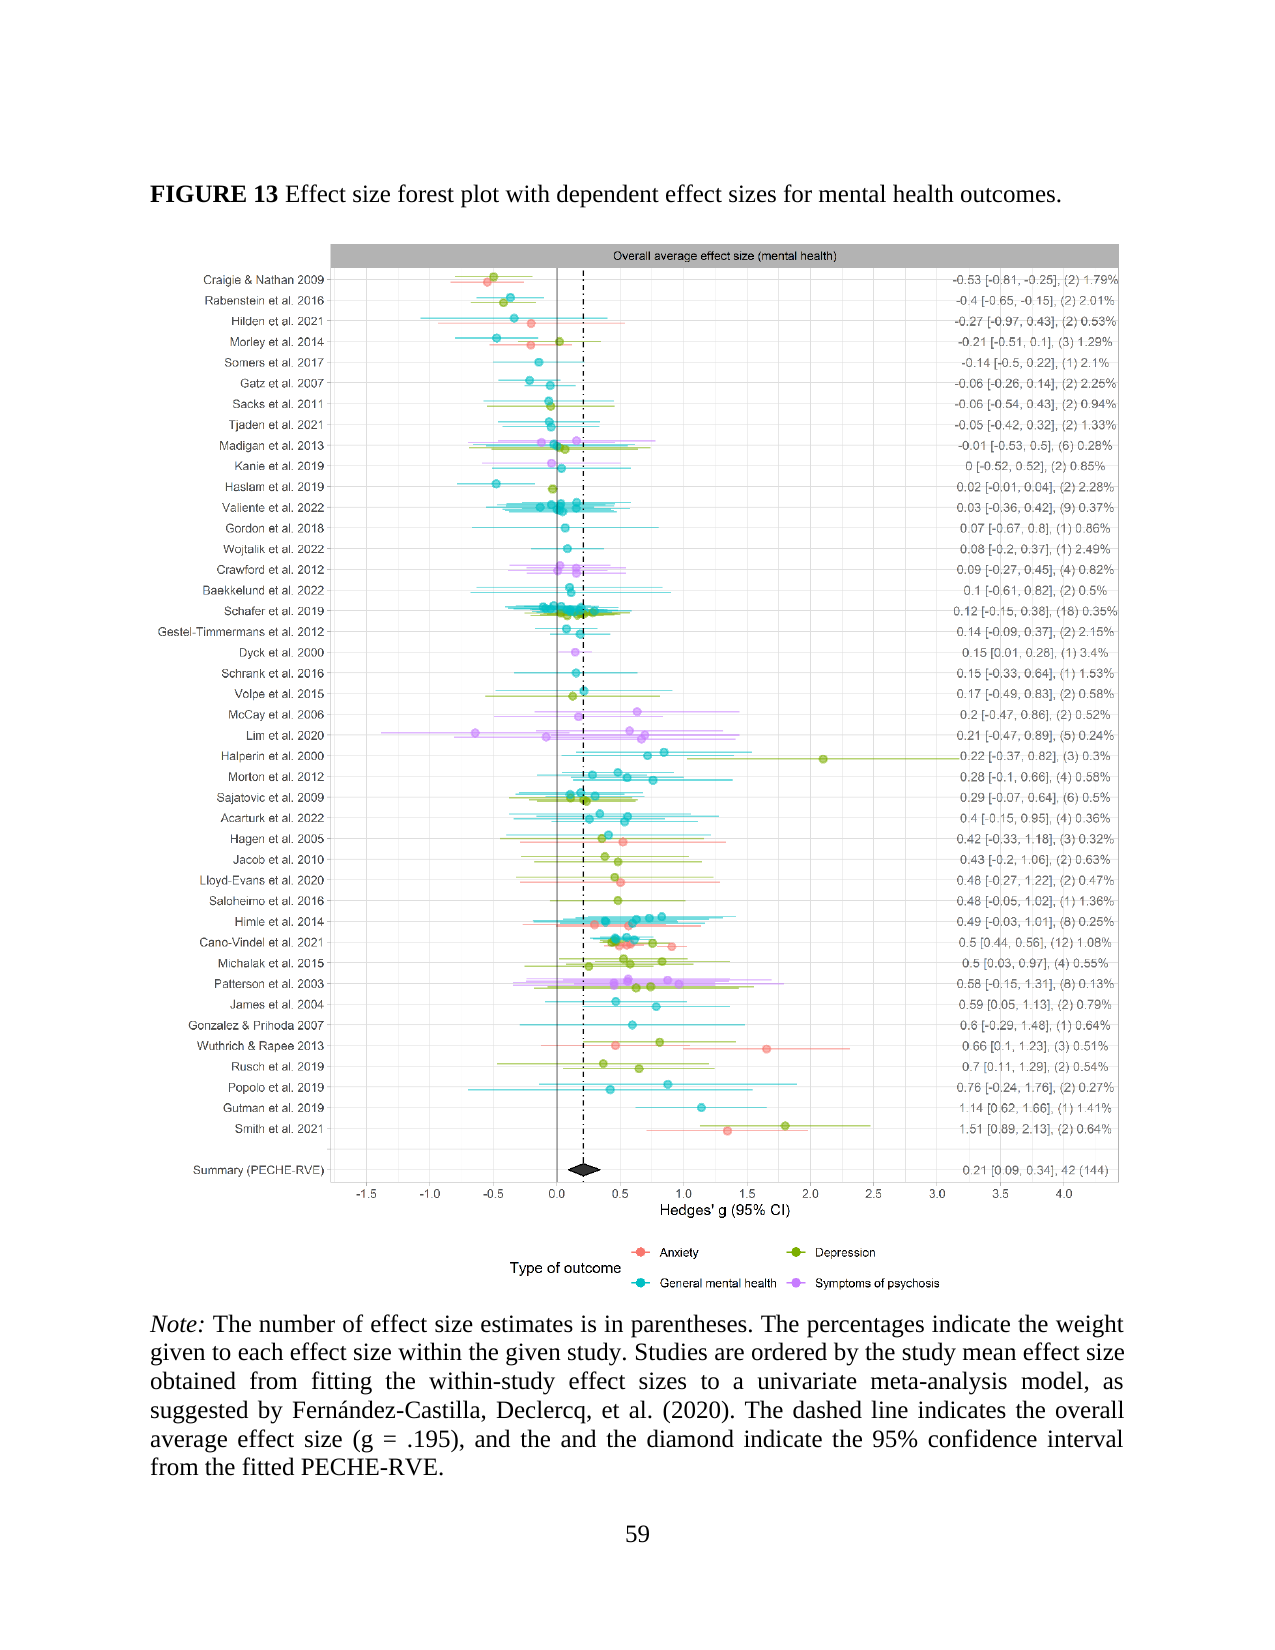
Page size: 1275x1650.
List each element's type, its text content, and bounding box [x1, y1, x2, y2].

text FIGURE 13 Effect size forest plot with dependent effect sizes for mental health outcomes. [150, 179, 1125, 207]
picture [150, 236, 1125, 1309]
text Note: The number of effect size estimates is in parentheses. The percentages indicate the weight given to each effect size within the given study. Studies are ordered by the study mean effect size obtained from fitting the within-study effect sizes to a univariate meta-analysis model, as suggested by Fernández-Castilla, Declercq, et al. (2020). The dashed line indicates the overall average effect size (g = .195), and the and the diamond indicate the 95% confidence interval from the fitted PECHE-RVE. [150, 1309, 1125, 1481]
